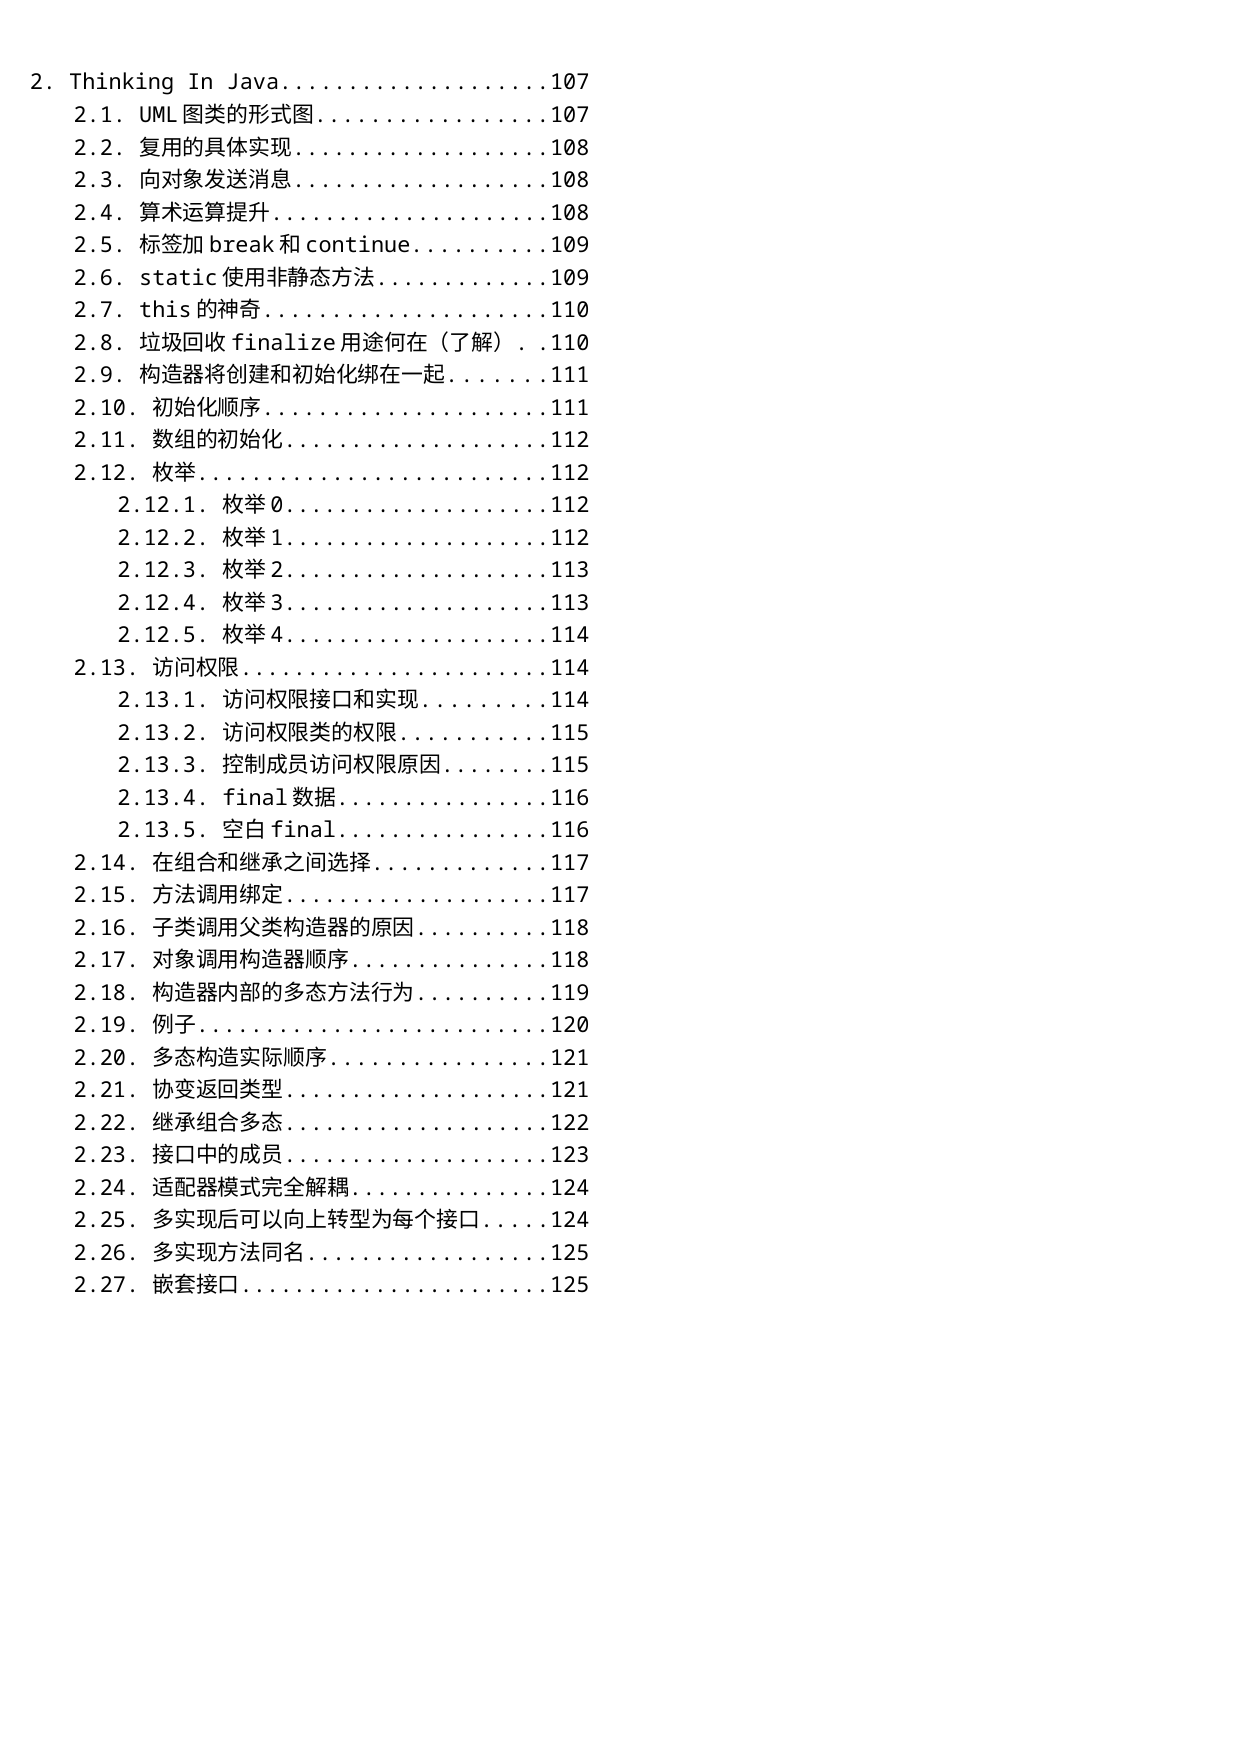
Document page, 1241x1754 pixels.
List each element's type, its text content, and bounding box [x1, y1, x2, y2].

text 2.11. 数组的初始化 112 [73, 422, 1211, 454]
text 2.4. 算术运算提升 108 [73, 194, 1211, 227]
text 2.12.4. 枚举3 113 [117, 584, 1211, 617]
text 2.22. 继承组合多态 122 [73, 1104, 1211, 1137]
text 2.21. 协变返回类型 121 [73, 1072, 1211, 1104]
text 2.9. 构造器将创建和初始化绑在一起 111 [73, 357, 1211, 389]
text 2.6. static使用非静态方法 109 [73, 259, 1211, 292]
text 2.13.2. 访问权限类的权限 115 [117, 714, 1211, 747]
text 2.16. 子类调用父类构造器的原因 118 [73, 909, 1211, 942]
text 2.13.4. final数据 116 [117, 779, 1211, 812]
text 2.1. UML图类的形式图 107 [73, 97, 1211, 129]
text 2.14. 在组合和继承之间选择 117 [73, 844, 1211, 877]
text 2.17. 对象调用构造器顺序 118 [73, 942, 1211, 974]
text 2. Thinking In Java 107 [29, 64, 1211, 97]
text 2.10. 初始化顺序 111 [73, 389, 1211, 422]
text 2.13.1. 访问权限接口和实现 114 [117, 682, 1211, 714]
text 2.15. 方法调用绑定 117 [73, 877, 1211, 909]
text 2.27. 嵌套接口 125 [73, 1267, 1211, 1299]
text 2.12.3. 枚举2 113 [117, 552, 1211, 584]
text 2.12.5. 枚举4 114 [117, 617, 1211, 649]
text 2.13.5. 空白final 116 [117, 812, 1211, 844]
text 2.25. 多实现后可以向上转型为每个接口 124 [73, 1202, 1211, 1234]
text 2.8. 垃圾回收finalize用途何在（了解） 110 [73, 324, 1211, 357]
text 2.12.2. 枚举1 112 [117, 519, 1211, 552]
text 2.2. 复用的具体实现 108 [73, 129, 1211, 162]
text 2.13.3. 控制成员访问权限原因 115 [117, 747, 1211, 779]
text 2.12.1. 枚举0 112 [117, 487, 1211, 519]
text 2.23. 接口中的成员 123 [73, 1137, 1211, 1169]
text 2.18. 构造器内部的多态方法行为 119 [73, 974, 1211, 1007]
text 2.5. 标签加break和continue 109 [73, 227, 1211, 259]
text 2.12. 枚举 112 [73, 454, 1211, 487]
text 2.7. this的神奇 110 [73, 292, 1211, 324]
text 2.19. 例子 120 [73, 1007, 1211, 1039]
text 2.3. 向对象发送消息 108 [73, 162, 1211, 194]
text 2.20. 多态构造实际顺序 121 [73, 1039, 1211, 1072]
text 2.26. 多实现方法同名 125 [73, 1234, 1211, 1267]
text 2.13. 访问权限 114 [73, 649, 1211, 682]
text 2.24. 适配器模式完全解耦 124 [73, 1169, 1211, 1202]
